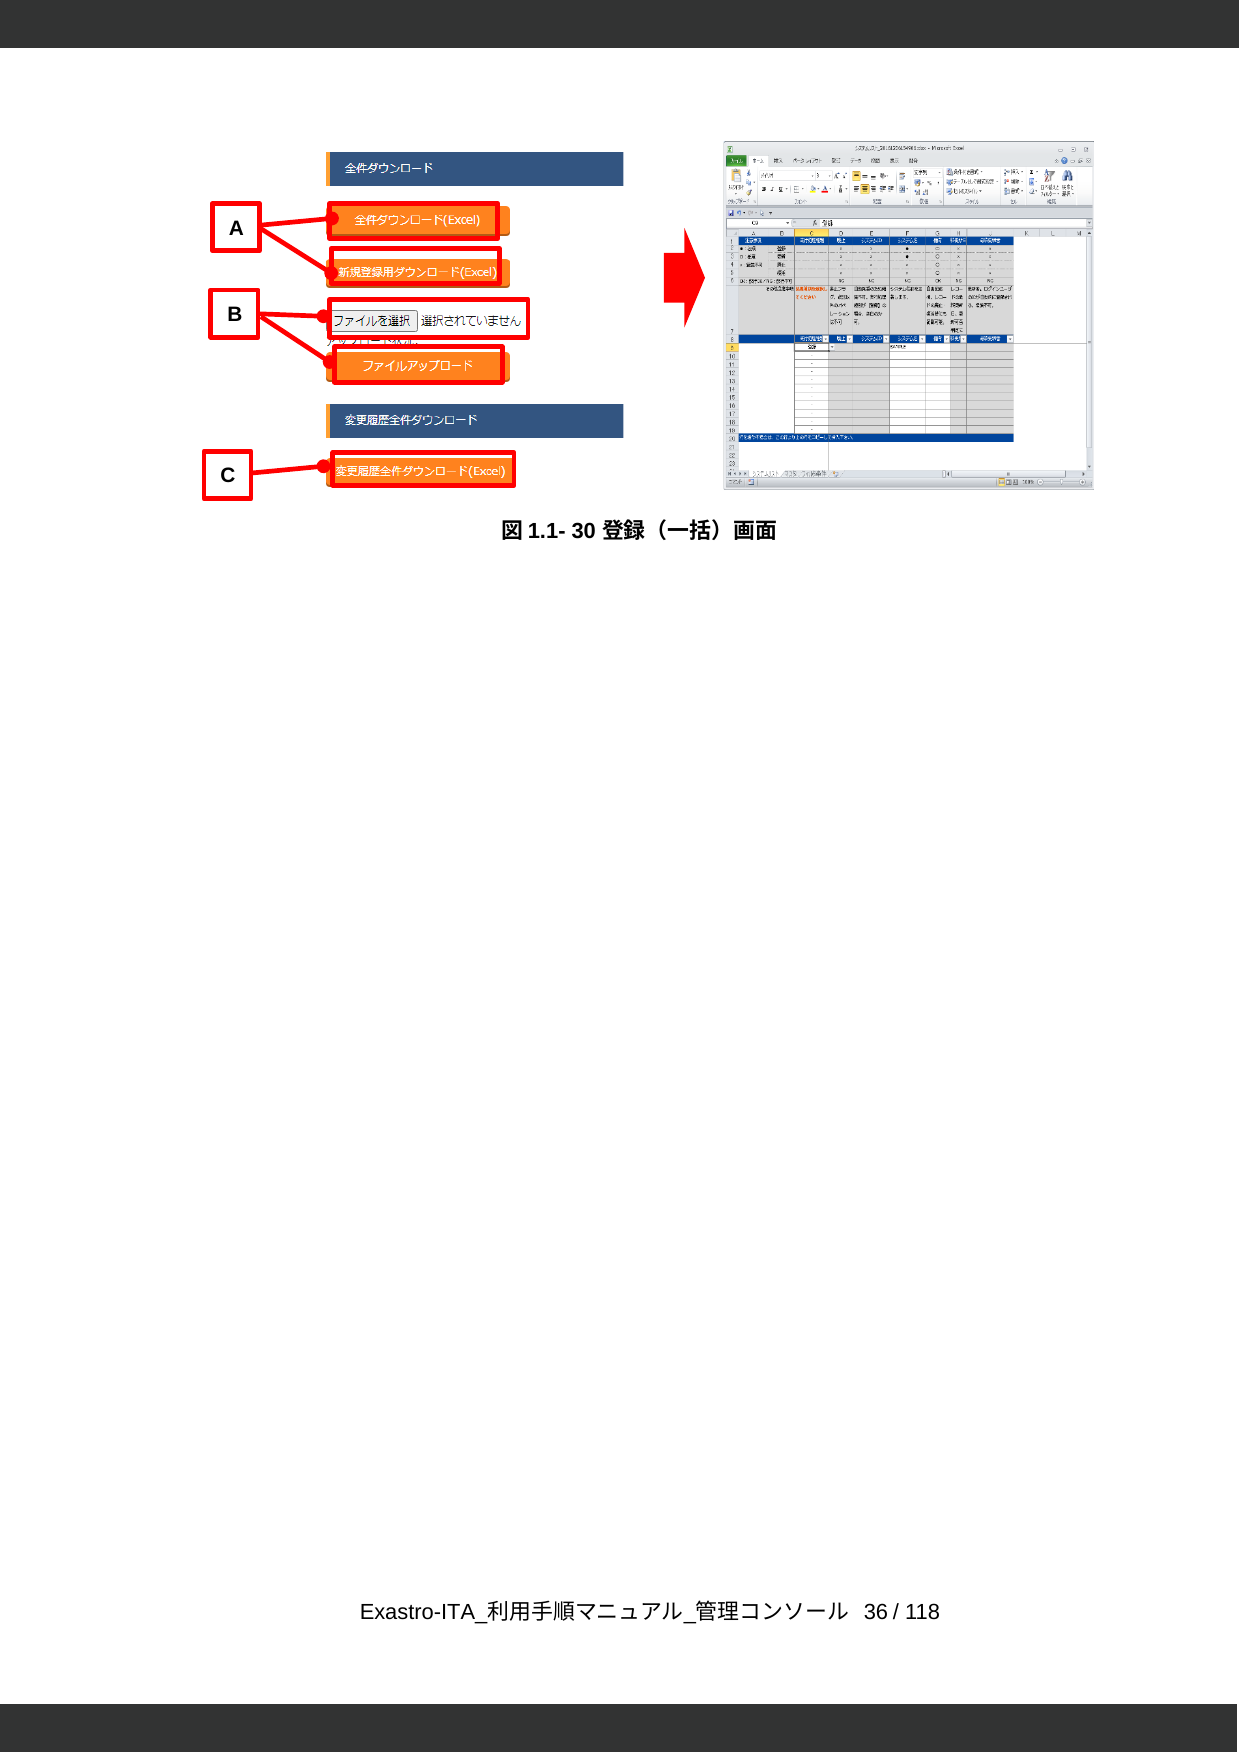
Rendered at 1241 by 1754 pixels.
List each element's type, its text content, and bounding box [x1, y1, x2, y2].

picture [334, 251, 497, 281]
picture [0, 0, 1239, 48]
picture [0, 1704, 1237, 1752]
picture [318, 149, 624, 494]
picture [337, 349, 500, 380]
picture [335, 455, 512, 483]
picture [332, 302, 526, 335]
text 図 1.1- 30 登録（一括）画面 [148, 499, 1130, 559]
picture [332, 206, 495, 236]
picture [723, 141, 1094, 490]
